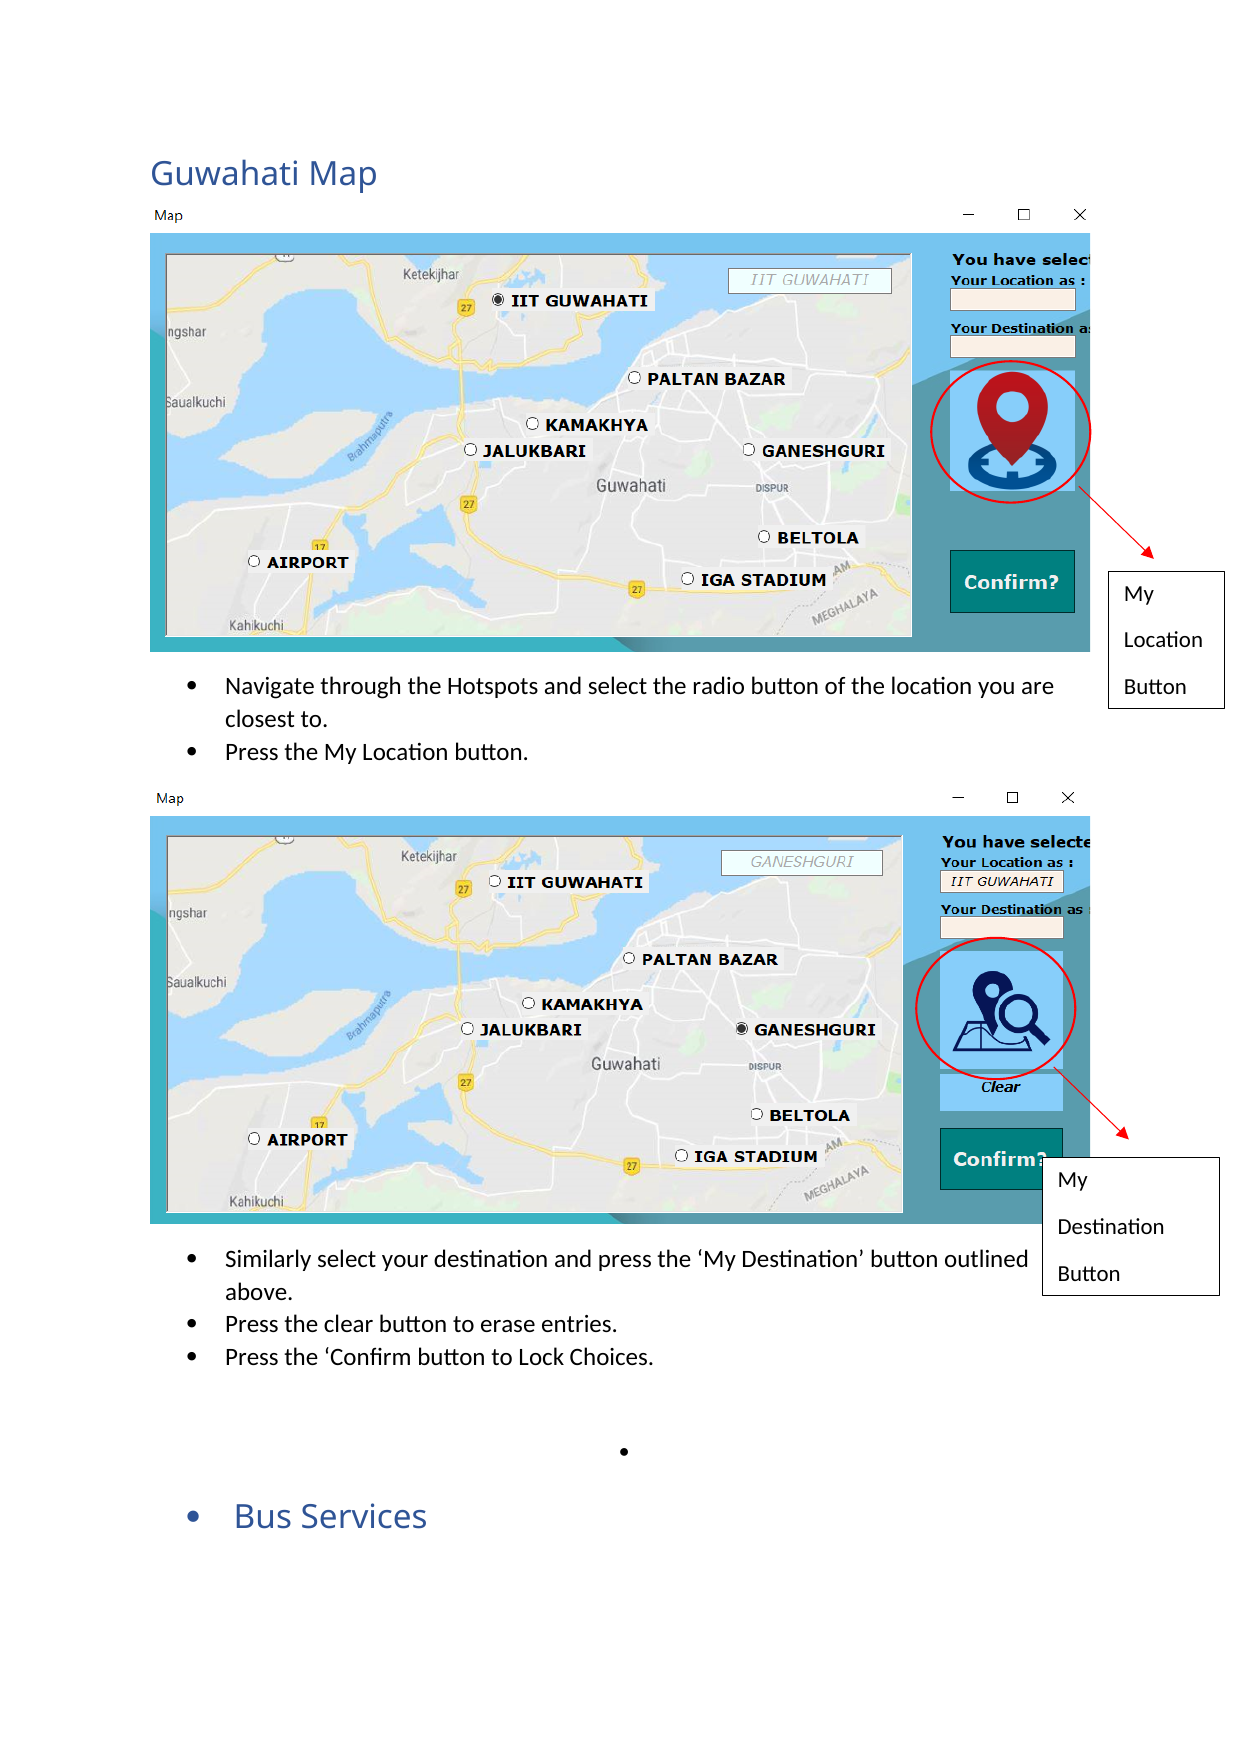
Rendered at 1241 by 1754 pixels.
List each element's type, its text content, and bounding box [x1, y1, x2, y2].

picture [150, 198, 1091, 652]
picture [150, 785, 1091, 1224]
list Press the clear button to erase entries. [187, 1309, 1090, 1339]
list Navigate through the Hotspots and select the radio button of the location you are closest to. [187, 670, 1090, 734]
subtitle Guwahati Map [150, 150, 1090, 195]
subtitle Bus Services [187, 1493, 1090, 1539]
list Press the ‘Confirm button to Lock Choices. [187, 1342, 1090, 1372]
list Similarly select your destination and press the ‘My Destination’ button outlined above. [187, 1243, 1090, 1306]
picture [933, 363, 1089, 501]
list Press the My Location button. [187, 736, 1090, 767]
